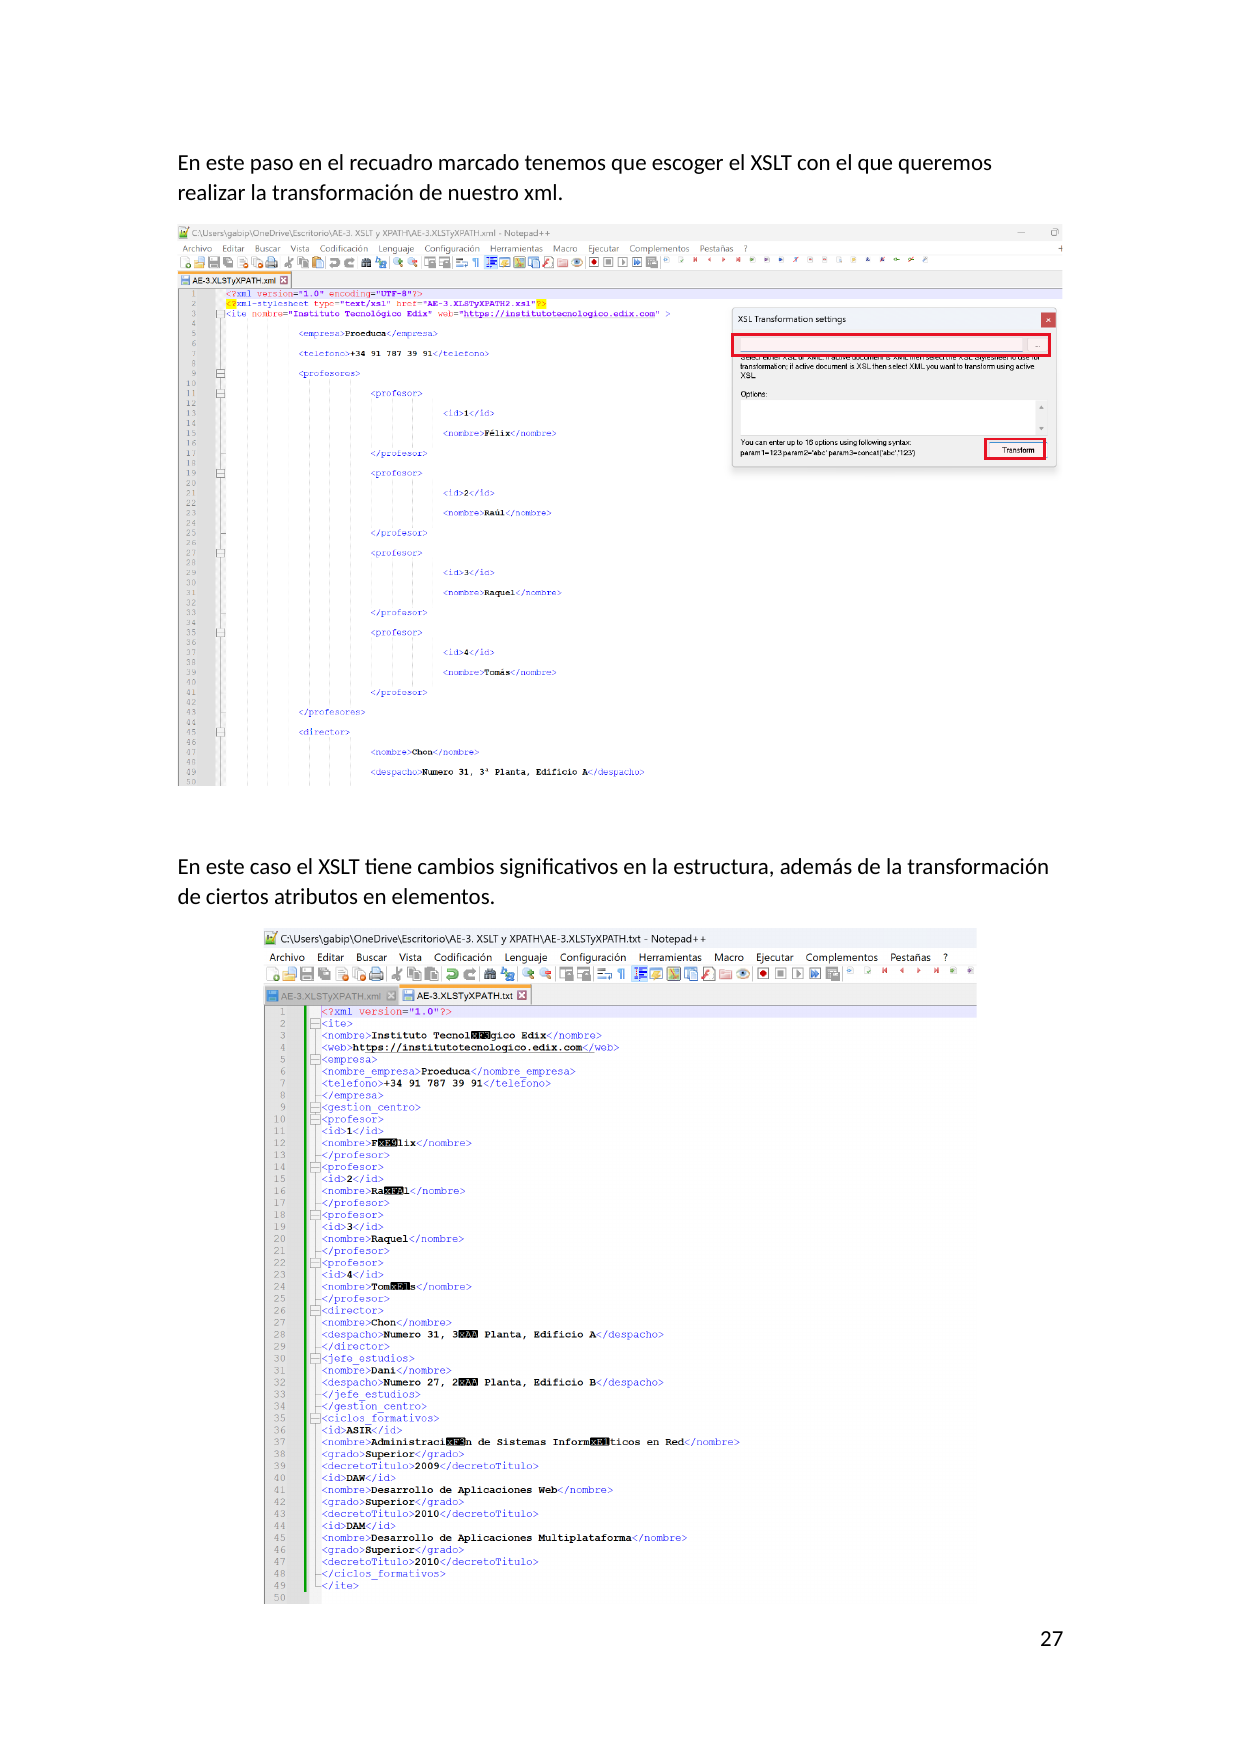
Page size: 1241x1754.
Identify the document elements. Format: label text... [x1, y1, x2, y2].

picture [177, 224, 1063, 786]
text En este paso en el recuadro marcado tenemos que escoger el XSLT con el que queremos realizar la transformación de nuestro xml. [177, 148, 1063, 206]
picture [263, 928, 977, 1604]
text En este caso el XSLT tiene cambios significativos en la estructura, además de la transformación de ciertos atributos en elementos. [177, 852, 1063, 910]
